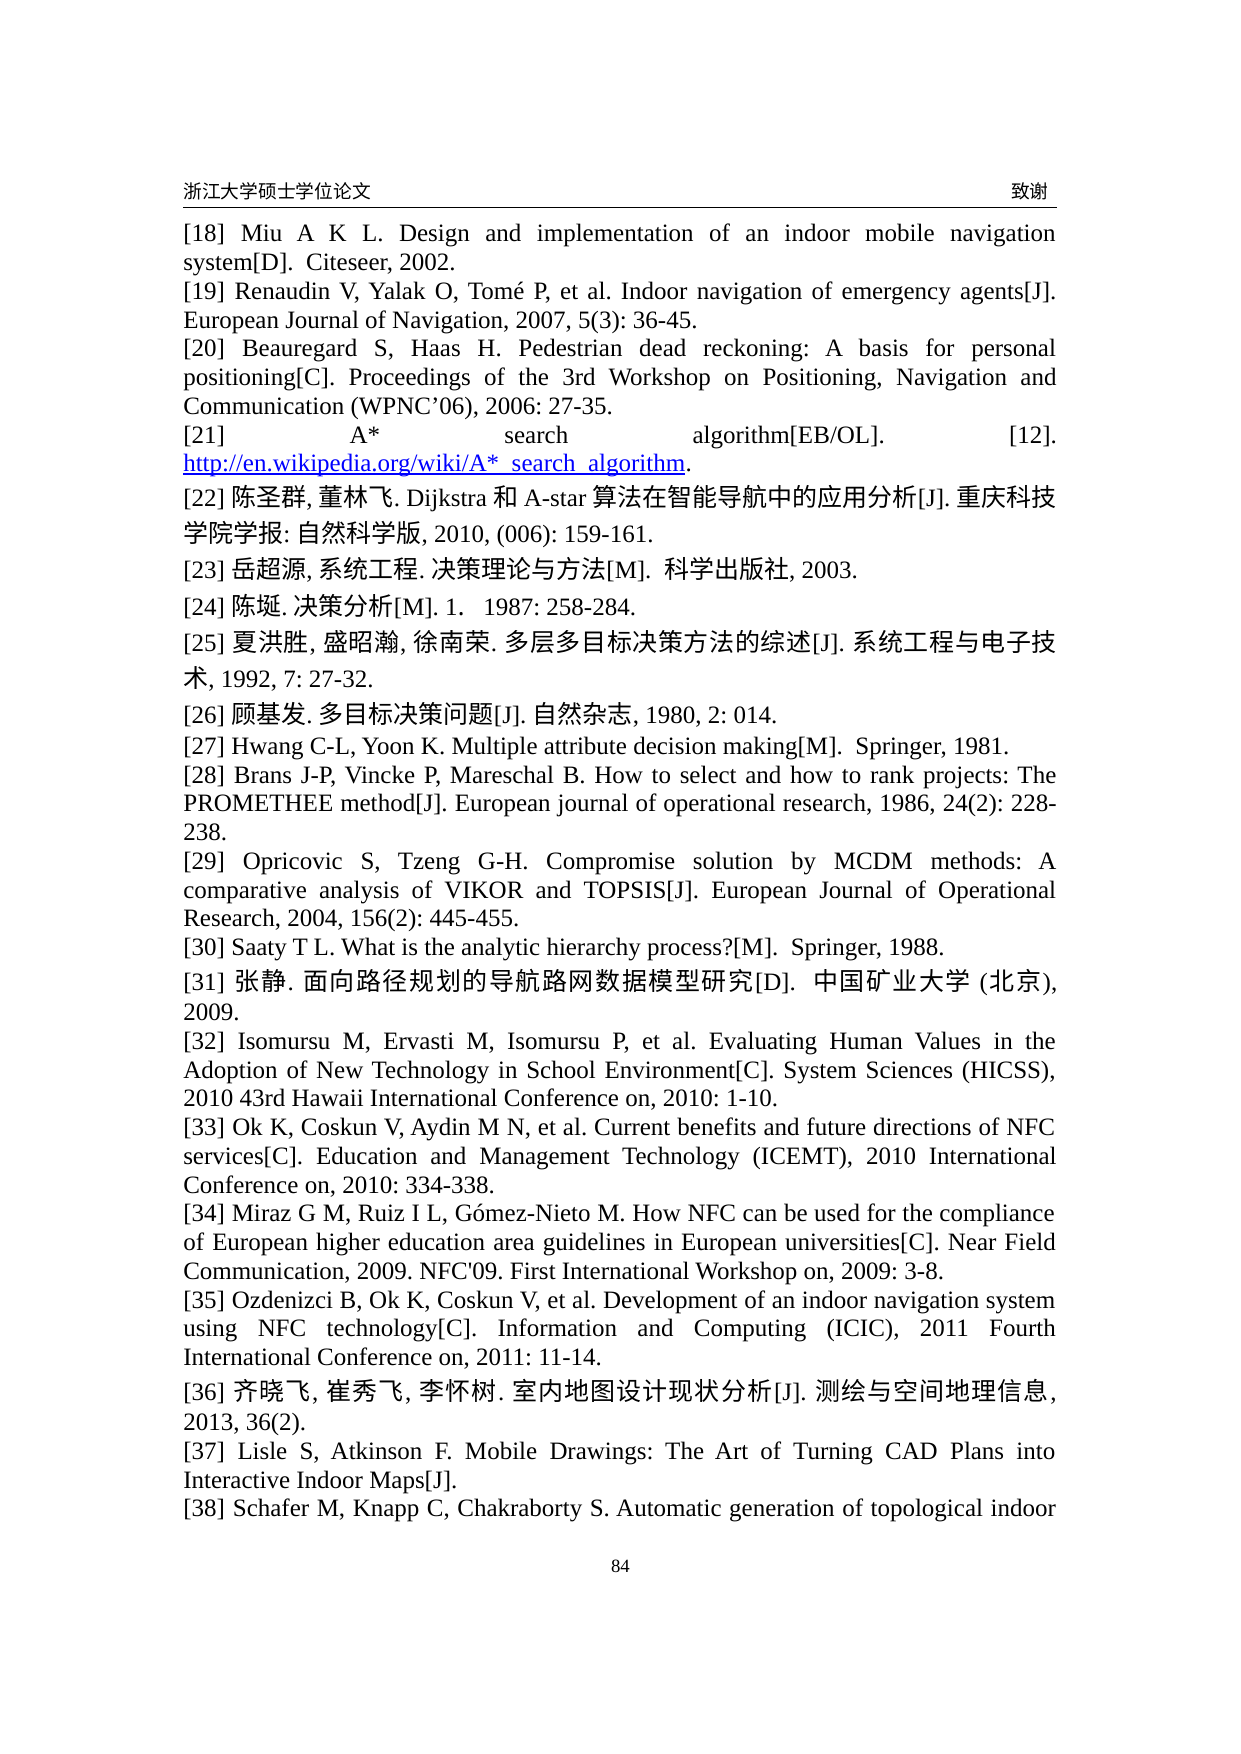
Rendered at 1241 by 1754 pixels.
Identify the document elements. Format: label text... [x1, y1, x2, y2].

text [29] Opricovic S, Tzeng G-H. Compromise solution by MCDM methods: A comparative analysis of VIKOR and TOPSIS[J]. European Journal of Operational Research, 2004, 156(2): 445-455. [183, 846, 1057, 932]
text [33] Ok K, Coskun V, Aydin M N, et al. Current benefits and future directions of NFC services[C]. Education and Management Technology (ICEMT), 2010 International Conference on, 2010: 334-338. [183, 1112, 1057, 1198]
text [28] Brans J-P, Vincke P, Mareschal B. How to select and how to rank projects: The PROMETHEE method[J]. European journal of operational research, 1986, 24(2): 228-238. [183, 760, 1057, 846]
text [21] A* search algorithm[EB/OL]. [12]. http://en.wikipedia.org/wiki/A*_search_algorithm. [183, 420, 1057, 477]
text [25] 夏洪胜, 盛昭瀚, 徐南荣. 多层多目标决策方法的综述[J]. 系统工程与电子技术, 1992, 7: 27-32. [183, 622, 1057, 695]
text [37] Lisle S, Atkinson F. Mobile Drawings: The Art of Turning CAD Plans into Interactive Indoor Maps[J]. [183, 1436, 1057, 1493]
text [18] Miu A K L. Design and implementation of an indoor mobile navigation system[D]. Citeseer, 2002. [183, 218, 1057, 276]
text [20] Beauregard S, Haas H. Pedestrian dead reckoning: A basis for personal positioning[C]. Proceedings of the 3rd Workshop on Positioning, Navigation and Communication (WPNC’06), 2006: 27-35. [183, 333, 1057, 420]
text [22] 陈圣群, 董林飞. Dijkstra 和 A-star 算法在智能导航中的应用分析[J]. 重庆科技学院学报: 自然科学版, 2010, (006): 159-161. [183, 477, 1057, 550]
text [31] 张静. 面向路径规划的导航路网数据模型研究[D]. 中国矿业大学 (北京), 2009. [183, 961, 1057, 1026]
text [34] Miraz G M, Ruiz I L, Gómez-Nieto M. How NFC can be used for the compliance of European higher education area guidelines in European universities[C]. Near Field Communication, 2009. NFC'09. First International Workshop on, 2009: 3-8. [183, 1198, 1057, 1285]
text [35] Ozdenizci B, Ok K, Coskun V, et al. Development of an indoor navigation system using NFC technology[C]. Information and Computing (ICIC), 2011 Fourth International Conference on, 2011: 11-14. [183, 1285, 1057, 1371]
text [183, 1493, 1057, 1522]
text [36] 齐晓飞, 崔秀飞, 李怀树. 室内地图设计现状分析[J]. 测绘与空间地理信息, 2013, 36(2). [183, 1371, 1057, 1436]
text [27] Hwang C-L, Yoon K. Multiple attribute decision making[M]. Springer, 1981. [183, 731, 1057, 760]
text [24] 陈埏. 决策分析[M]. 1. 1987: 258-284. [183, 586, 1057, 622]
text [23] 岳超源, 系统工程. 决策理论与方法[M]. 科学出版社, 2003. [183, 550, 1057, 586]
text [30] Saaty T L. What is the analytic hierarchy process?[M]. Springer, 1988. [183, 932, 1057, 961]
text [26] 顾基发. 多目标决策问题[J]. 自然杂志, 1980, 2: 014. [183, 695, 1057, 731]
text [19] Renaudin V, Yalak O, Tomé P, et al. Indoor navigation of emergency agents[J]. European Journal of Navigation, 2007, 5(3): 36-45. [183, 276, 1057, 333]
text [32] Isomursu M, Ervasti M, Isomursu P, et al. Evaluating Human Values in the Adoption of New Technology in School Environment[C]. System Sciences (HICSS), 2010 43rd Hawaii International Conference on, 2010: 1-10. [183, 1026, 1057, 1112]
